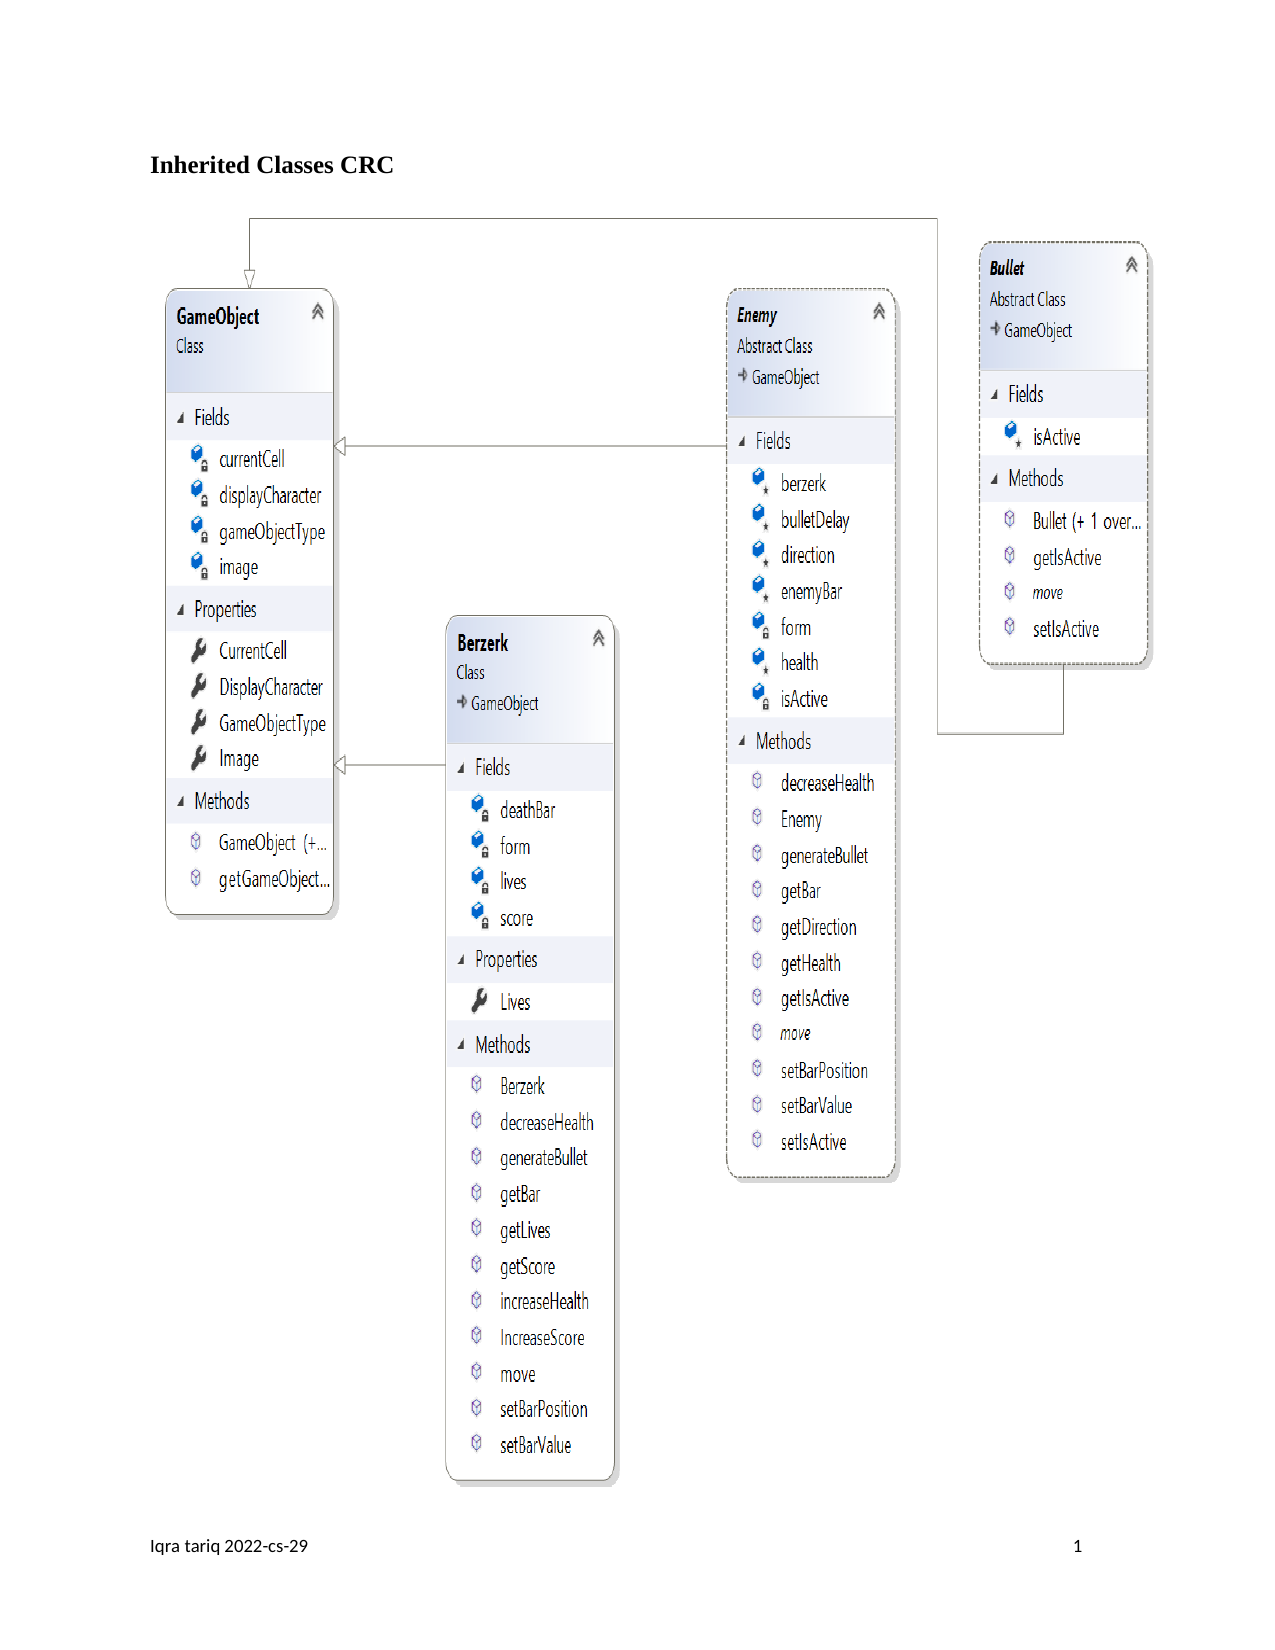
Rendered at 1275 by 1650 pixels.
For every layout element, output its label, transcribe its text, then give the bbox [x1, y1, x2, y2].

text Inherited Classes CRC [150, 150, 1125, 179]
picture [150, 197, 1160, 1497]
